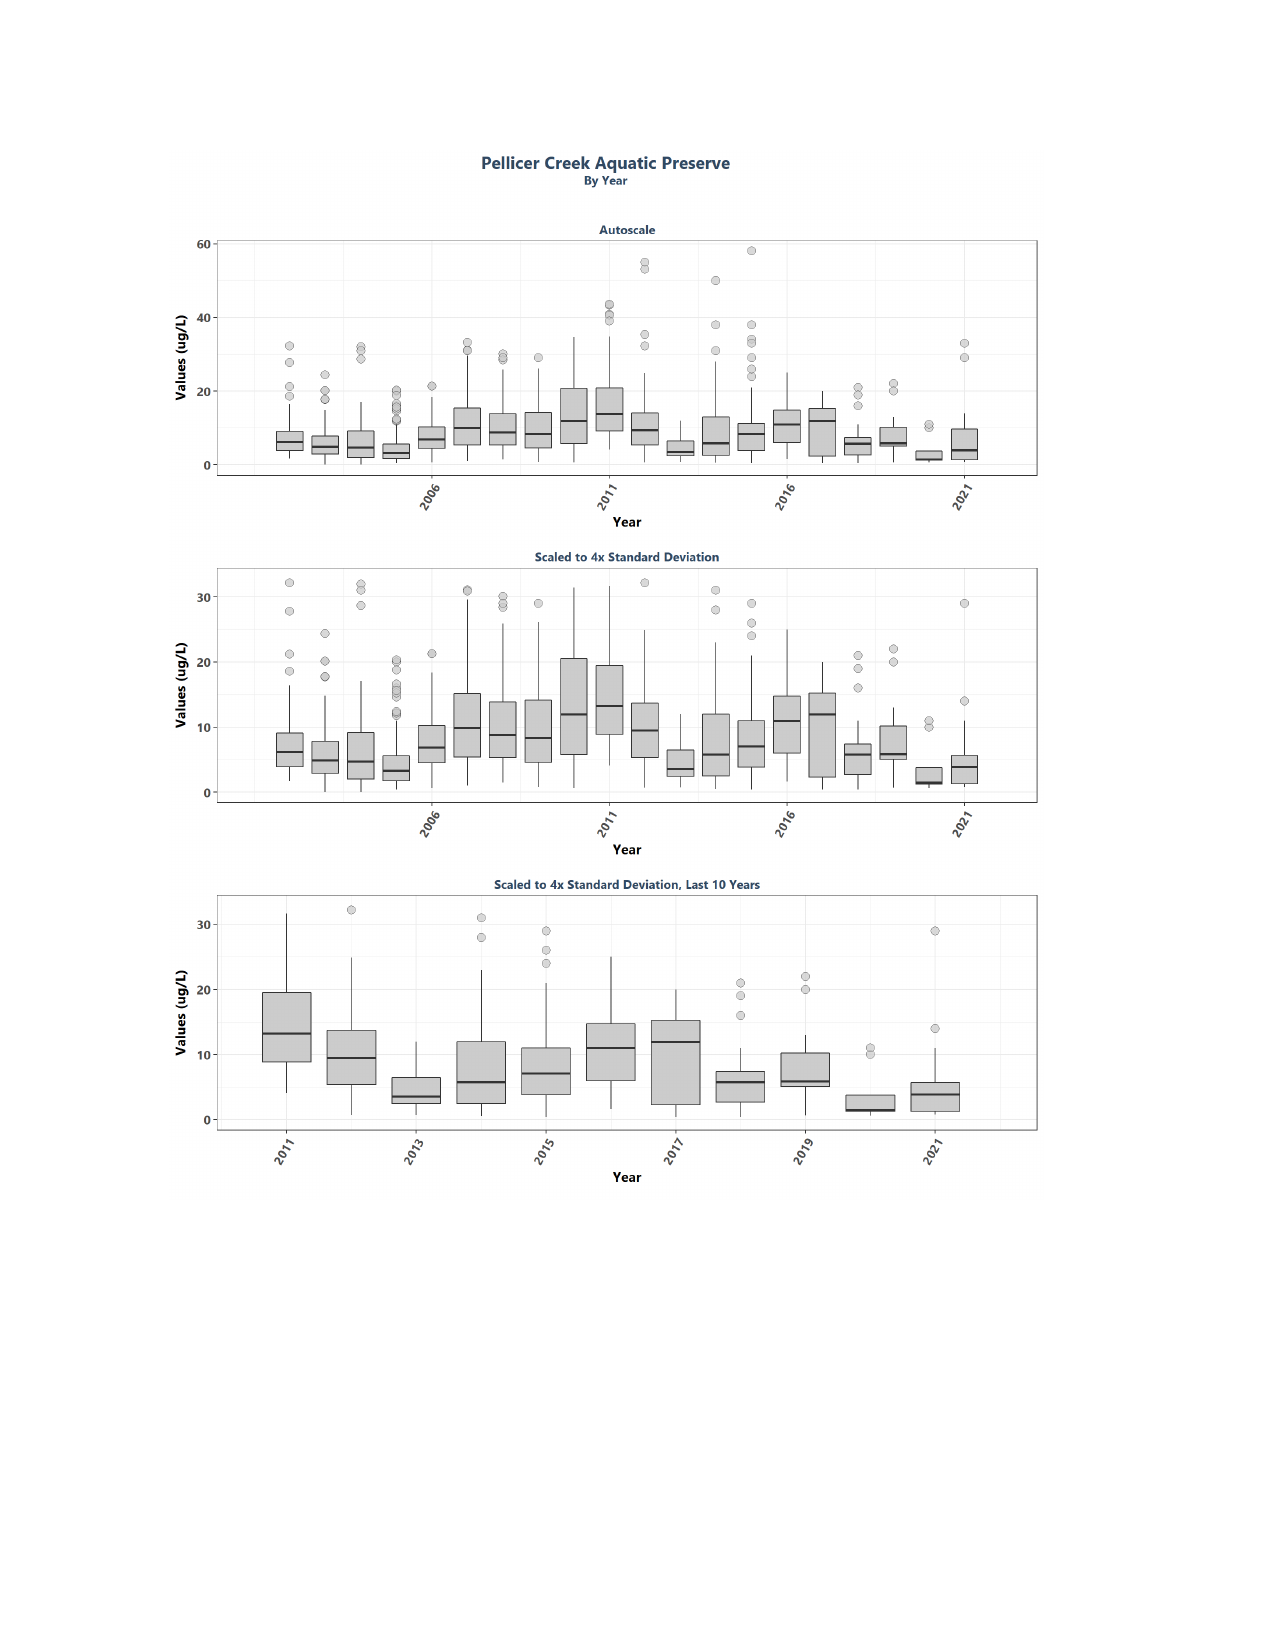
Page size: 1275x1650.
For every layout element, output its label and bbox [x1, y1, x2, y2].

picture [168, 150, 1044, 1200]
